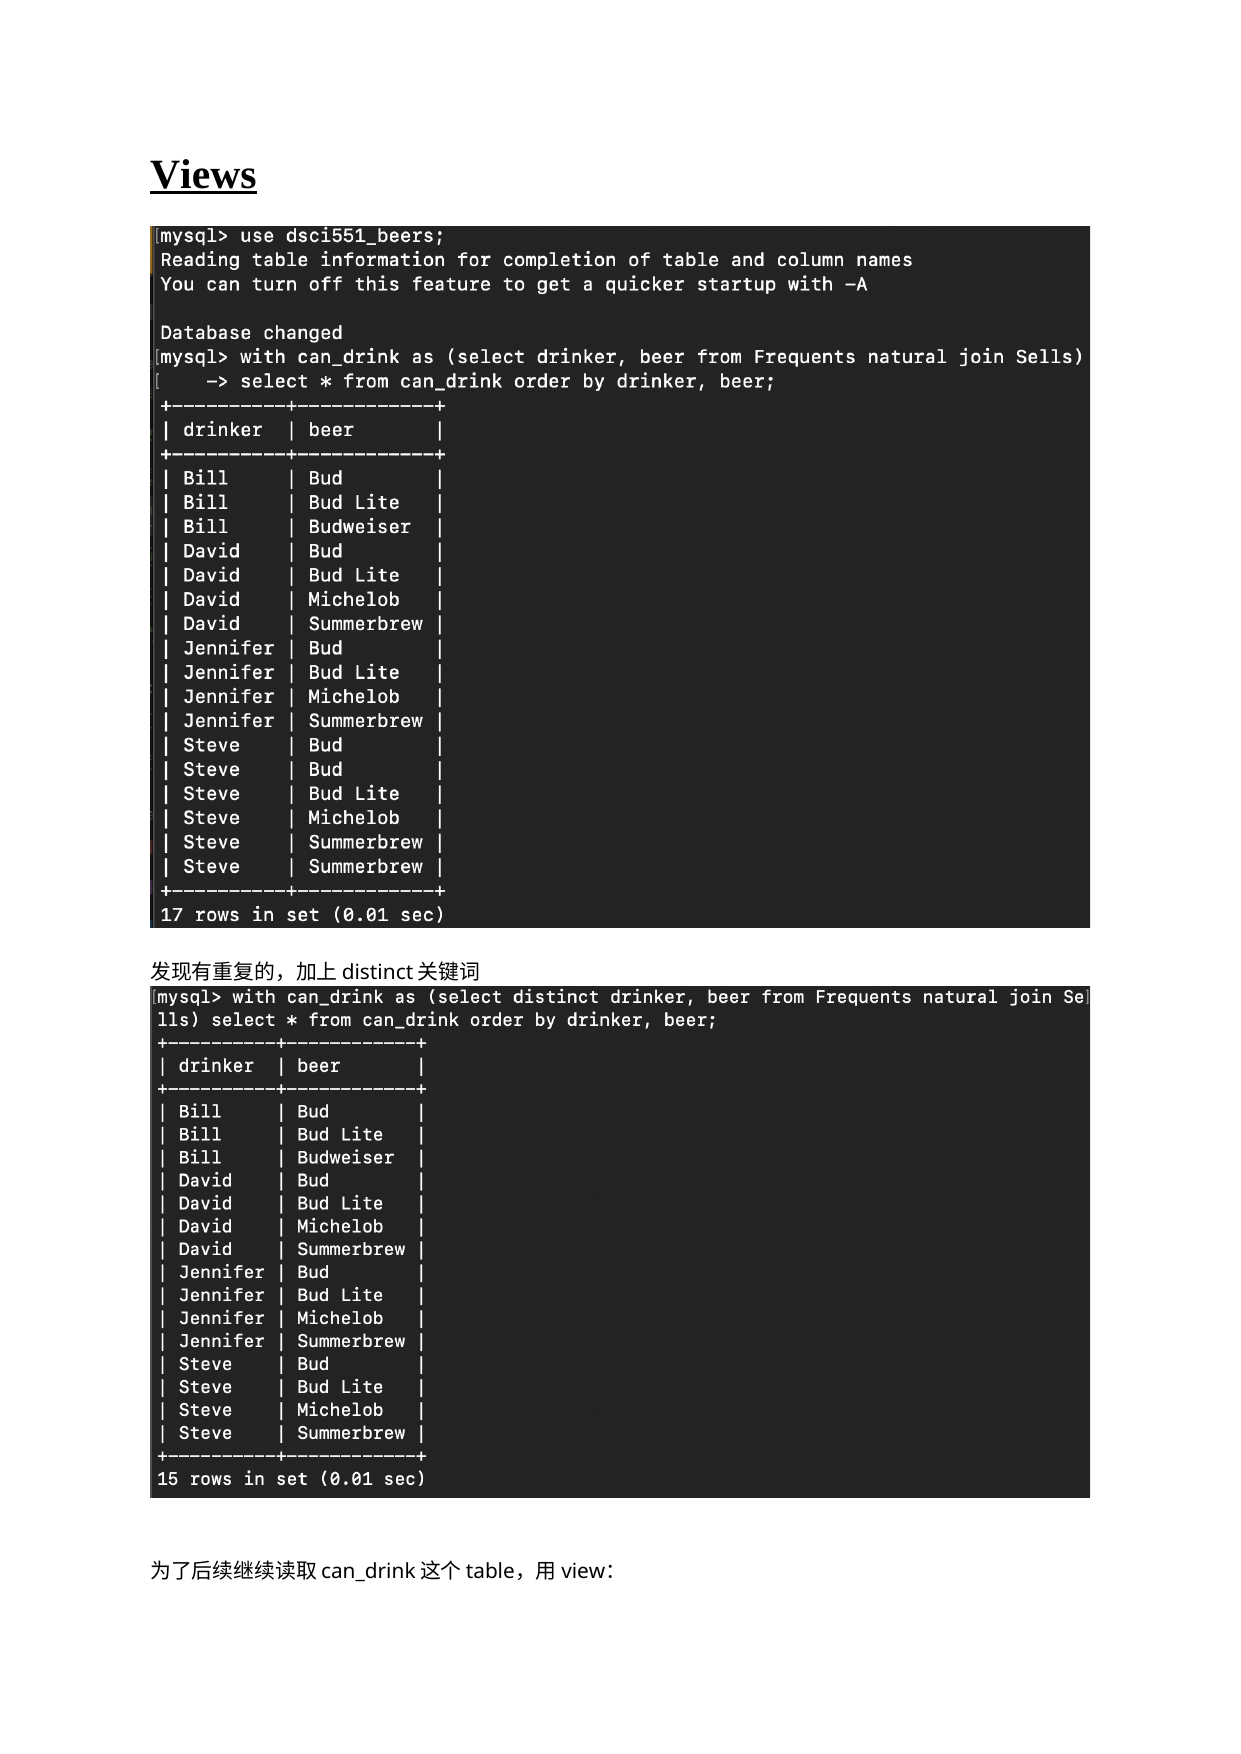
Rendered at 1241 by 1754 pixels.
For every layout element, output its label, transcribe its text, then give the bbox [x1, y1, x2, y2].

text 为了后续继续读取can_drink这个table，用 view： [150, 1555, 1090, 1585]
picture [150, 986, 1091, 1498]
text Views [150, 150, 1090, 198]
text 发现有重复的，加上distinct关键词 [150, 956, 1090, 986]
picture [150, 226, 1091, 928]
